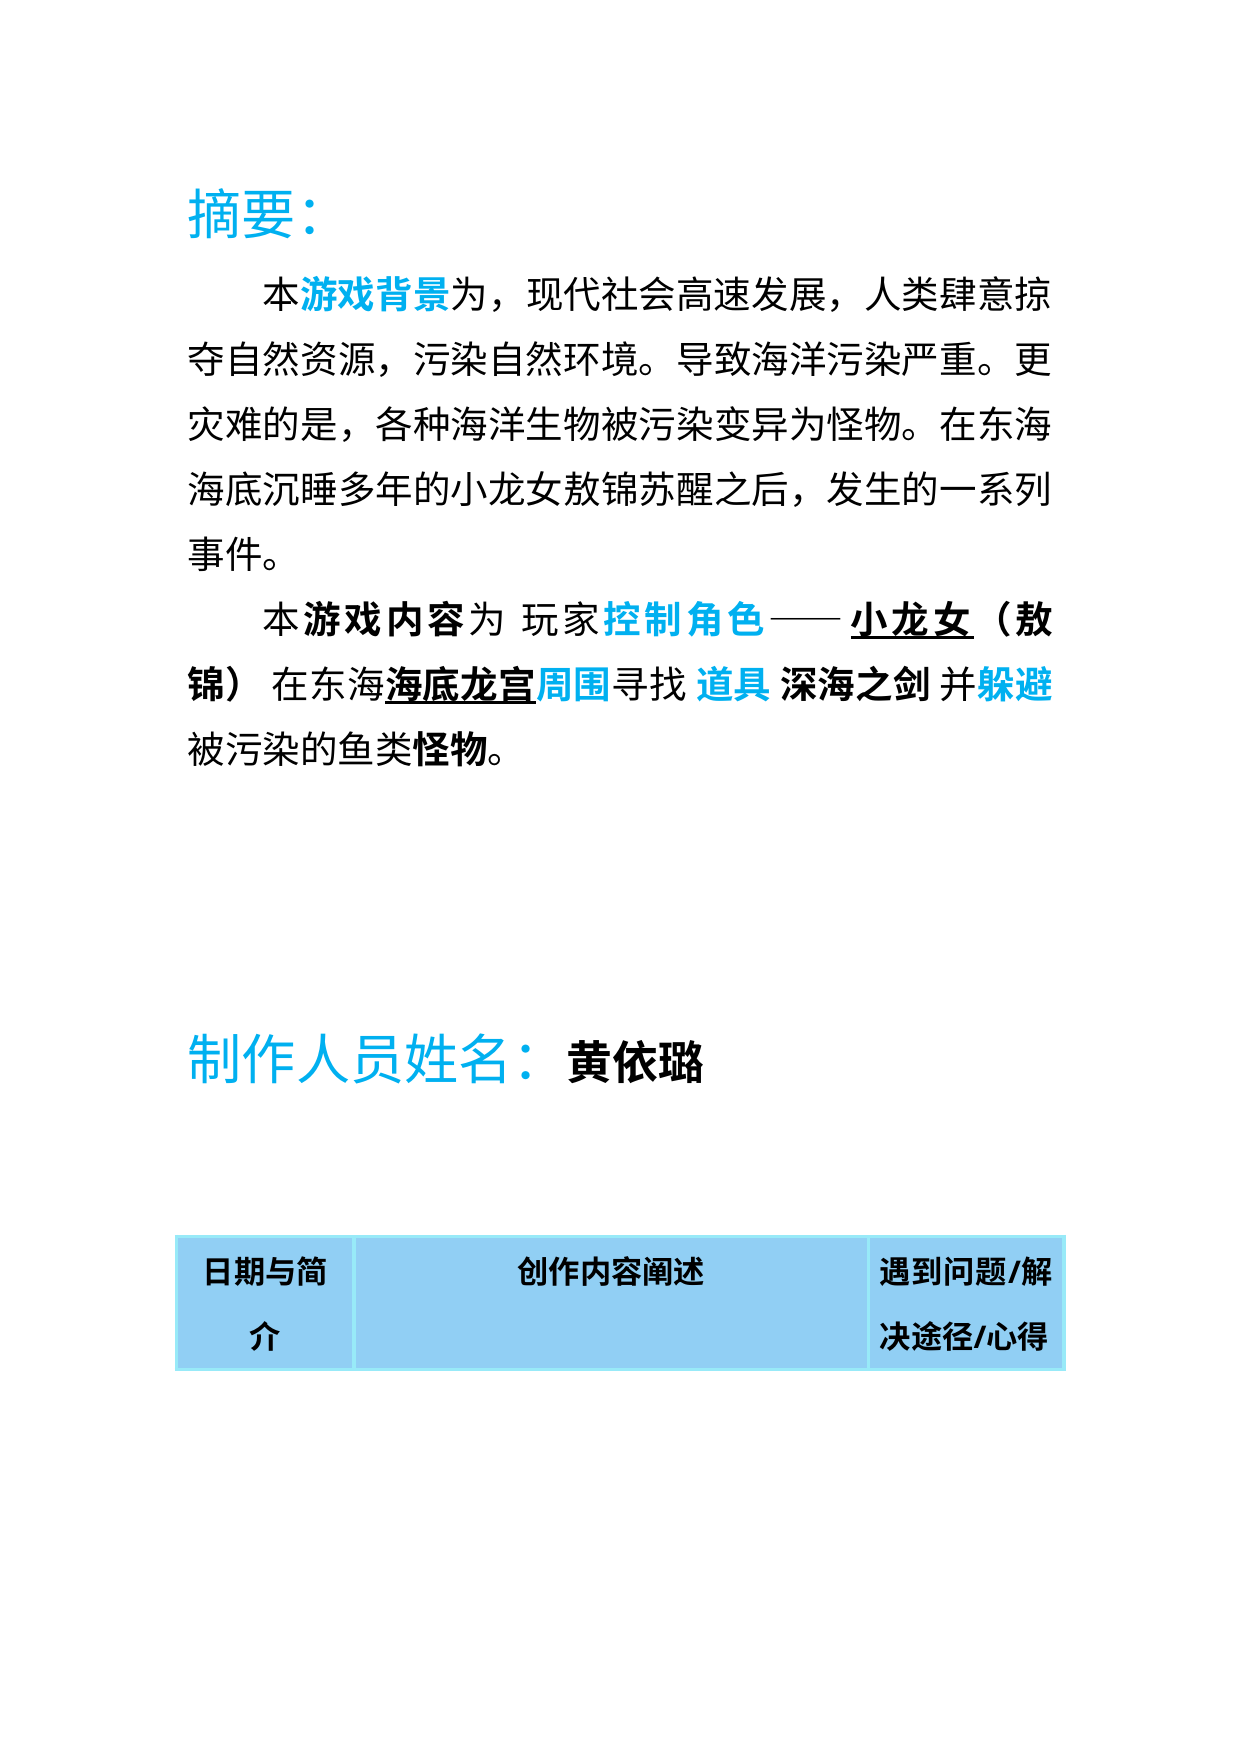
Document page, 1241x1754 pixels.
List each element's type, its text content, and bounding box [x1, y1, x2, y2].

text 制作人员姓名：黄依璐 [187, 1007, 1053, 1104]
table_header 日期与简介 [178, 1238, 352, 1368]
text 本游戏背景为，现代社会高速发展，人类肆意掠夺自然资源，污染自然环境。导致海洋污染严重。更灾难的是，各种海洋生物被污染变异为怪物。在东海海底沉睡多年的小龙女敖锦苏醒之后，发生的一系列事件。 [187, 259, 1053, 584]
table_header 遇到问题/解决途径/心得 [870, 1238, 1062, 1368]
text 本游戏内容为 玩家控制角色——小龙女（敖锦） 在东海海底龙宫周围寻找 道具 深海之剑 并躲避 被污染的鱼类怪物。 [187, 584, 1053, 779]
table_header 创作内容阐述 [356, 1238, 867, 1368]
text 摘要： [187, 162, 1053, 259]
